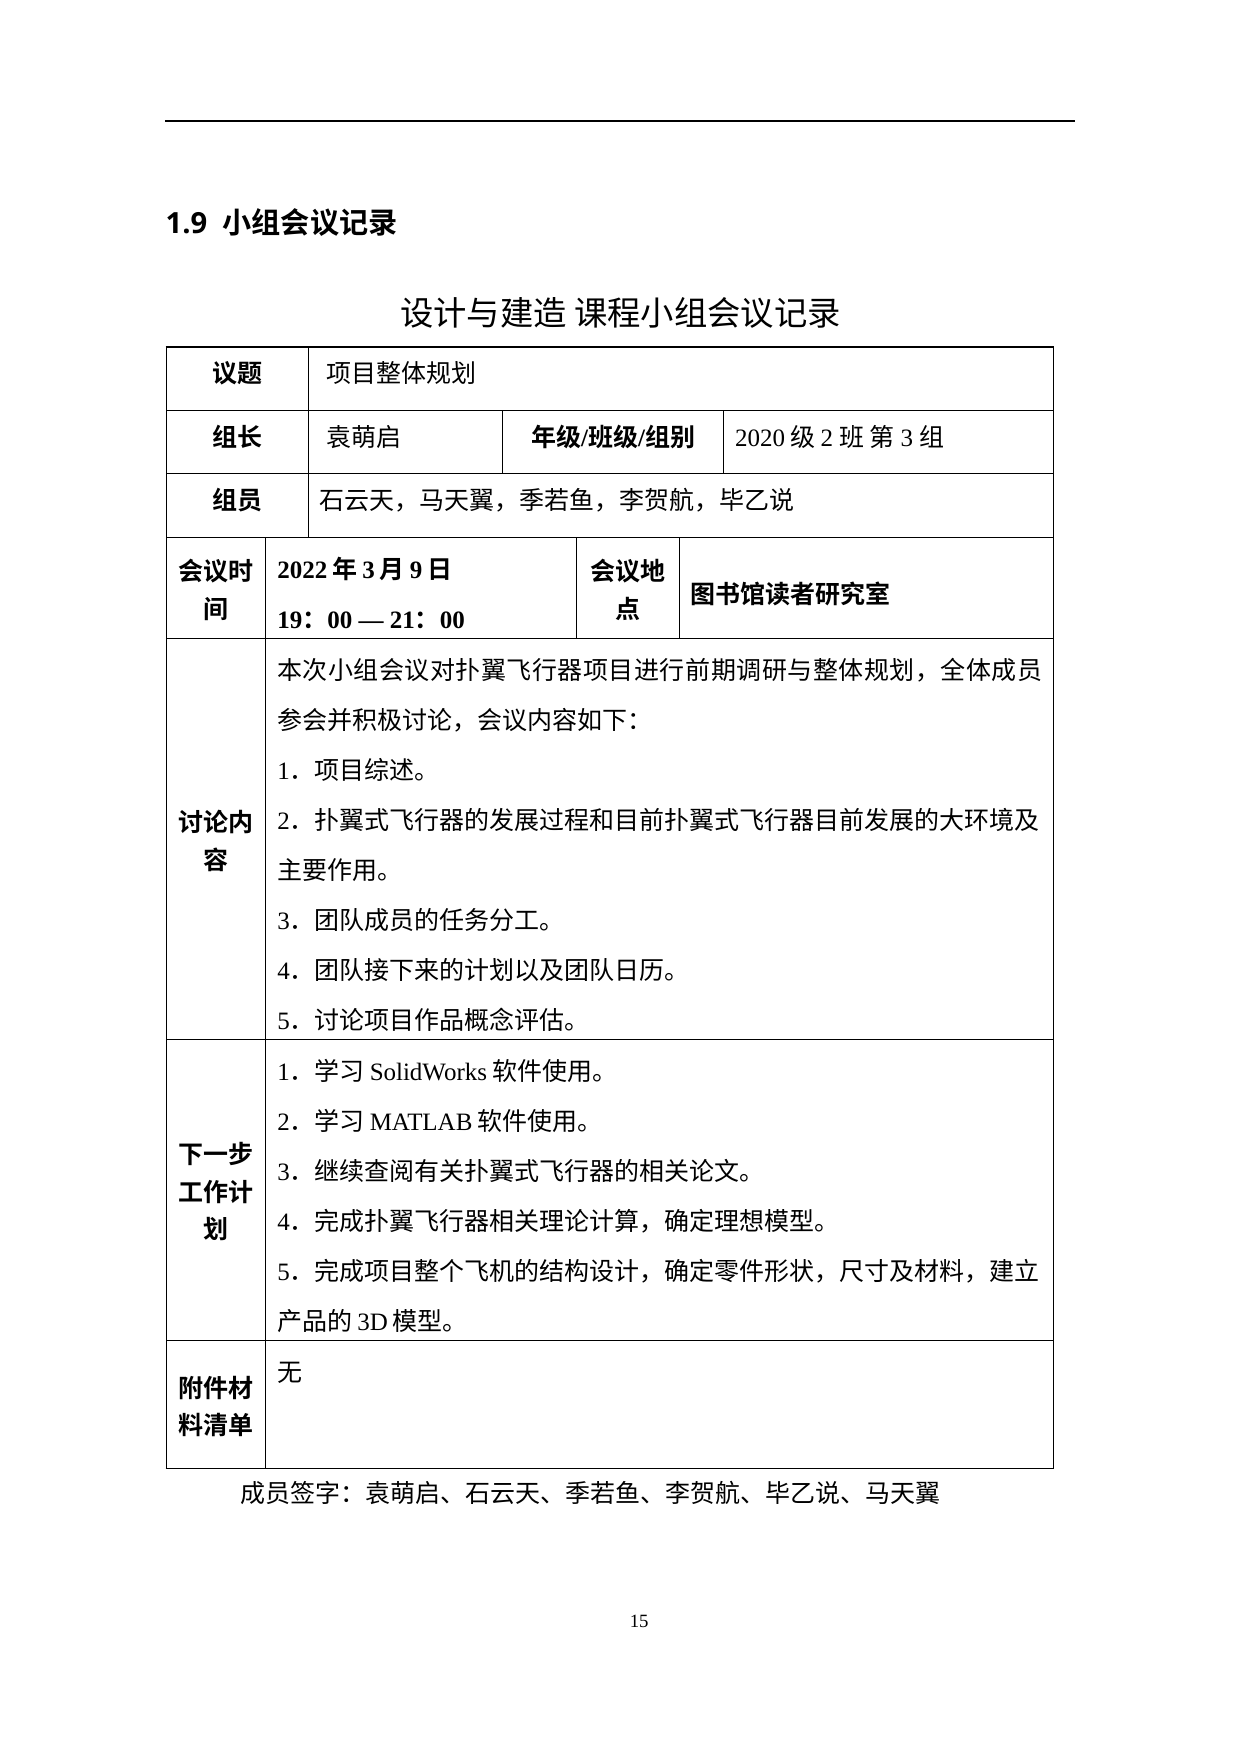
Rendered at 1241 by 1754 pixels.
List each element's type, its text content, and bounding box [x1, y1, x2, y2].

table_cell 下一步工作计划 [167, 1040, 265, 1340]
table_cell 组长 [167, 411, 308, 473]
text 成员签字：袁萌启、石云天、季若鱼、李贺航、毕乙说、马天翼 [165, 1469, 1075, 1511]
table_cell 会议时间 [167, 538, 265, 638]
table_cell 年级/班级/组别 [503, 411, 723, 473]
table_cell 1．学习SolidWorks软件使用。 2．学习MATLAB软件使用。 3．继续查阅有关扑翼式飞行器的相关论文。 4．完成扑翼飞行器相关理论计算，确定理想模型。 5．完成项目整个飞机的结构设计，确定零件形状，尺寸及材料，建立产品的3D模型。 [266, 1040, 1053, 1340]
table_header 议题 [167, 348, 308, 410]
table_cell 2022年3月9日 19：00 — 21：00 [266, 538, 576, 638]
table_cell 本次小组会议对扑翼飞行器项目进行前期调研与整体规划，全体成员参会并积极讨论，会议内容如下： 1．项目综述。 2．扑翼式飞行器的发展过程和目前扑翼式飞行器目前发展的大环境及主要作用。 3．团队成员的任务分工。 4．团队接下来的计划以及团队日历。 5．讨论项目作品概念评估。 [266, 639, 1053, 1039]
table_cell 会议地点 [577, 538, 679, 638]
table_cell 组员 [167, 474, 308, 537]
table_cell 无 [266, 1341, 1053, 1468]
table_cell 2020级 2 班 第 3 组 [724, 411, 1053, 473]
table_cell 石云天，马天翼，季若鱼，李贺航，毕乙说 [309, 474, 1053, 537]
table_cell 袁萌启 [309, 411, 502, 473]
table_header 项目整体规划 [309, 348, 1053, 410]
text 设计与建造 课程小组会议记录 [165, 292, 1075, 334]
table_cell 附件材料清单 [167, 1341, 265, 1468]
table_cell 图书馆读者研究室 [680, 538, 1053, 638]
subtitle 1.9 小组会议记录 [165, 200, 1075, 242]
table_cell 讨论内容 [167, 639, 265, 1039]
